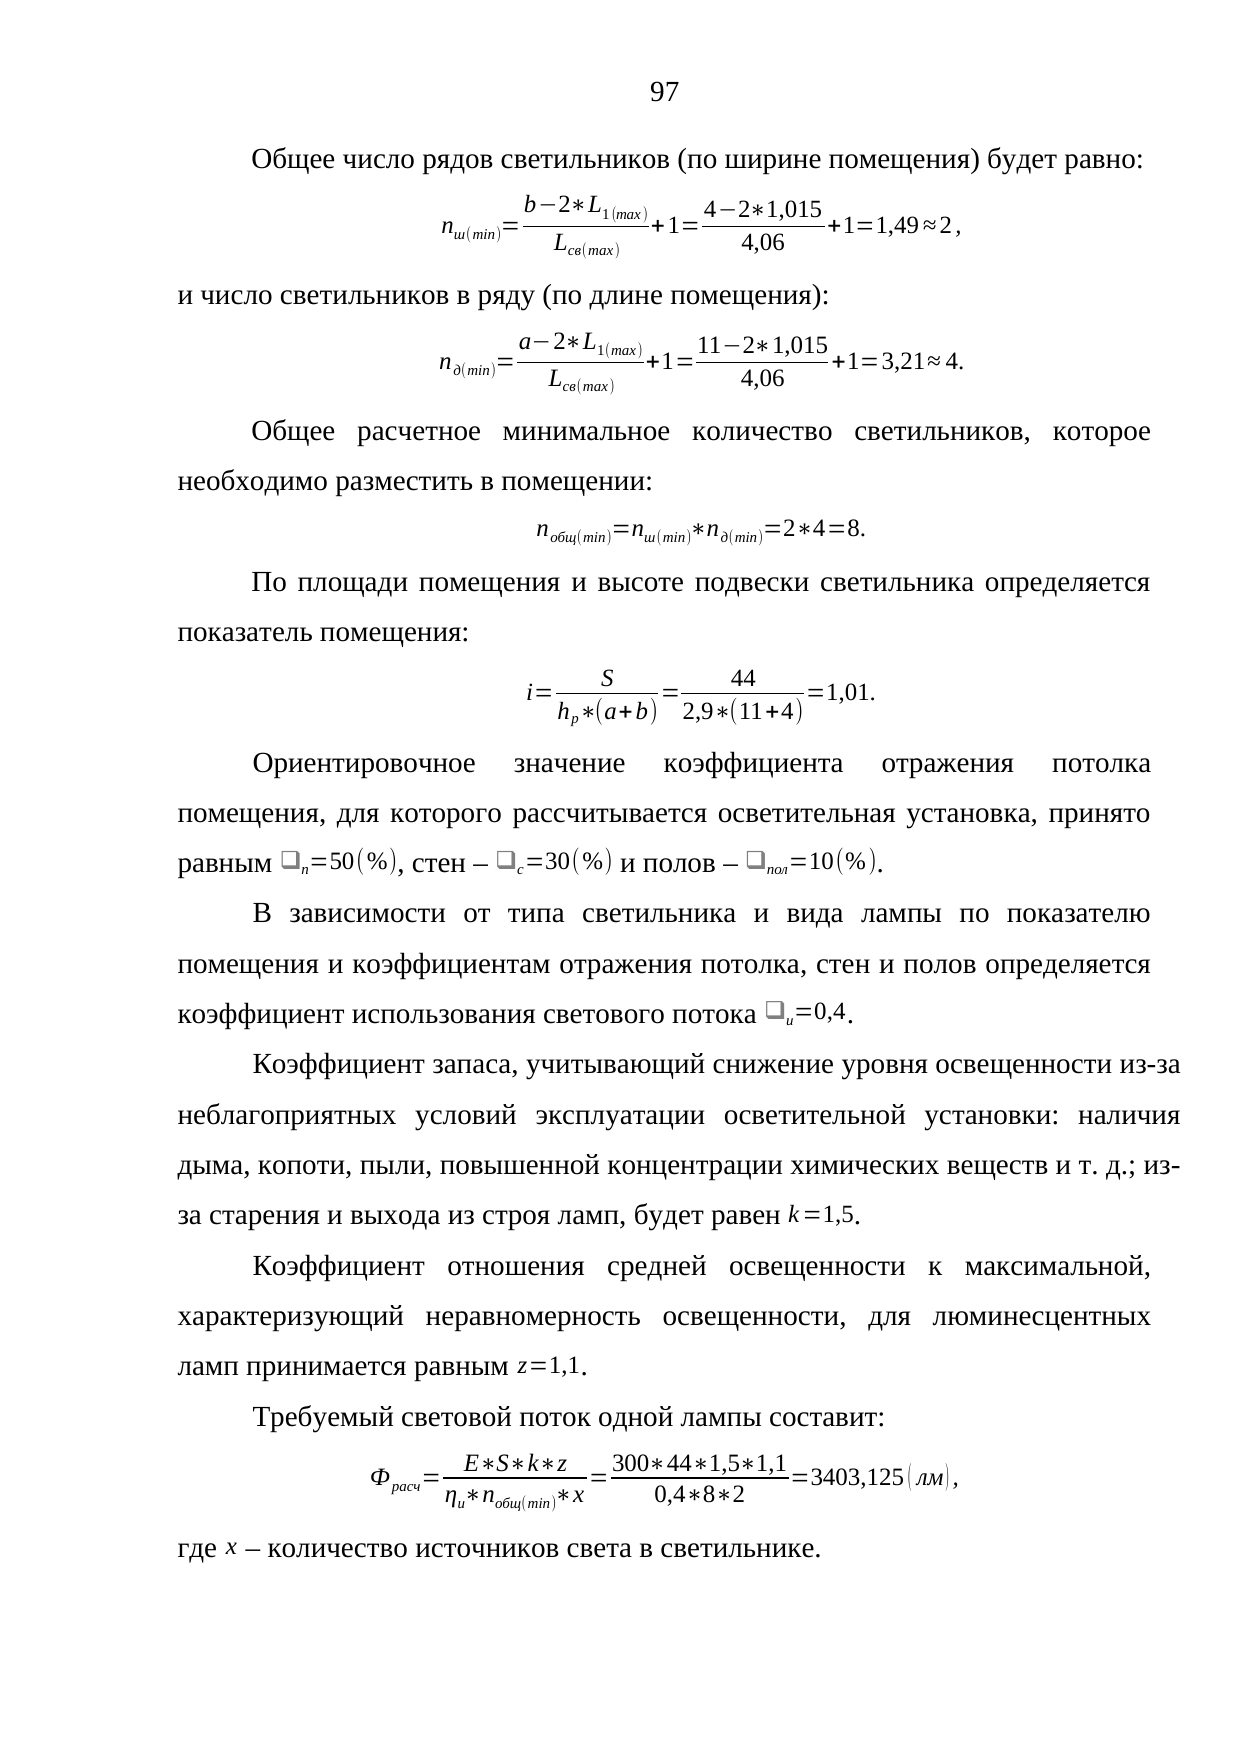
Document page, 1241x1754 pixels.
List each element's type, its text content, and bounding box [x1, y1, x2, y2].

text Общее расчетное минимальное количество светильников, которое необходимо разместить в помещении: [177, 413, 1152, 497]
text Общее число рядов светильников (по ширине помещения) будет равно: [177, 141, 1152, 174]
text Коэффициент отношения средней освещенности к максимальной, характеризующий неравномерность освещенности, для люминесцентных ламп принимается равным . [177, 1248, 1152, 1382]
text Коэффициент запаса, учитывающий снижение уровня освещенности из-за неблагоприятных условий эксплуатации осветительной установки: наличия дыма, копоти, пыли, повышенной концентрации химических веществ и т. д.; из-за старения и выхода из строя ламп, будет равен . [177, 1047, 1181, 1231]
text Требуемый световой поток одной лампы составит: [177, 1399, 1152, 1432]
text В зависимости от типа светильника и вида лампы по показателю помещения и коэффициентам отражения потолка, стен и полов определяется коэффициент использования светового потока . [177, 896, 1152, 1030]
text где – количество источников света в светильнике. [177, 1530, 1152, 1563]
text Ориентировочное значение коэффициента отражения потолка помещения, для которого рассчитывается осветительная установка, принято равным , стен – и полов – . [177, 745, 1152, 879]
text и число светильников в ряду (по длине помещения): [177, 277, 1152, 311]
text По площади помещения и высоте подвески светильника определяется показатель помещения: [177, 564, 1152, 648]
